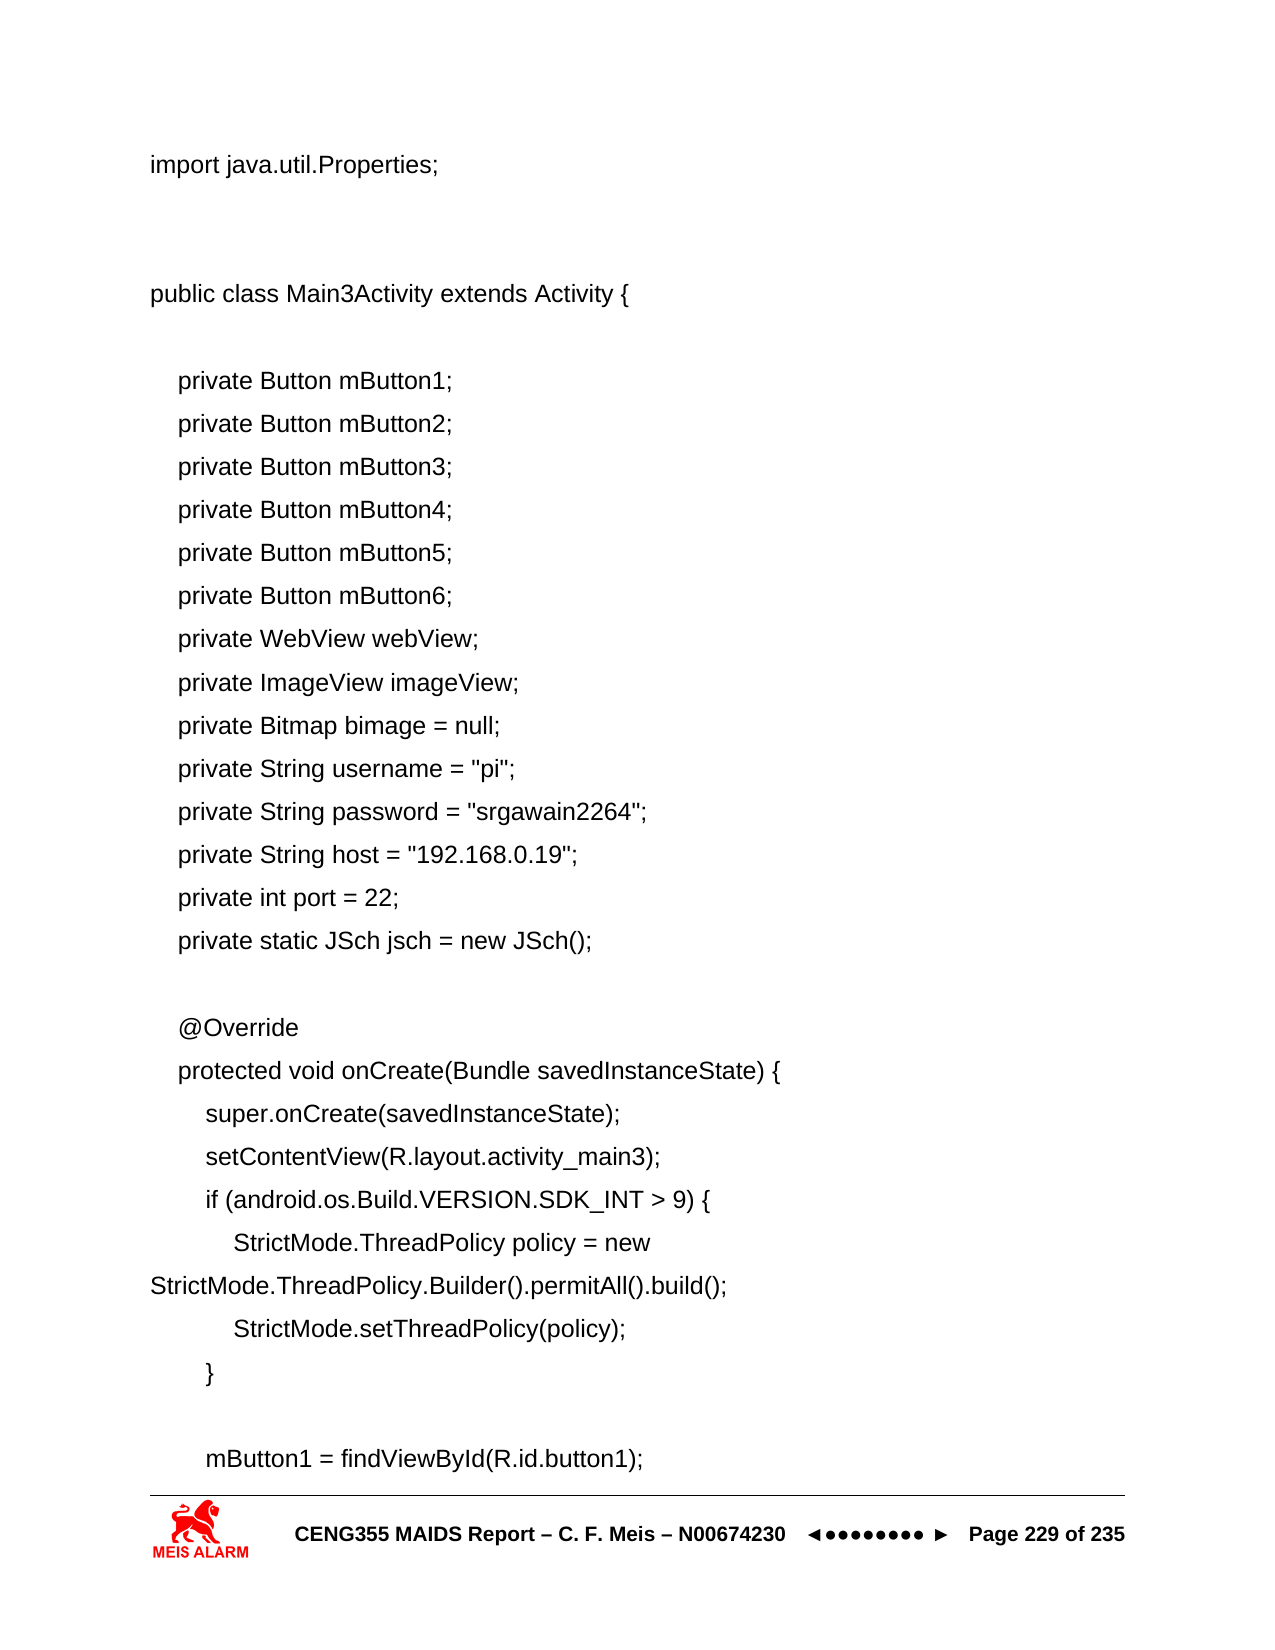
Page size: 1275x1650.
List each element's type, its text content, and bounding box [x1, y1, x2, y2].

text if (android.os.Build.VERSION.SDK_INT > 9) { [150, 1185, 1125, 1214]
text mButton1 = findViewById(R.id.button1); [150, 1444, 1125, 1472]
text @Override [150, 1012, 1125, 1041]
picture [150, 1498, 253, 1561]
text private String password = "srgawain2264"; [150, 797, 1125, 826]
text } [150, 1357, 1125, 1386]
text public class Main3Activity extends Activity { [150, 279, 1125, 308]
text private static JSch jsch = new JSch(); [150, 926, 1125, 955]
text private Bitmap bimage = null; [150, 711, 1125, 739]
text super.onCreate(savedInstanceState); [150, 1099, 1125, 1127]
text protected void onCreate(Bundle savedInstanceState) { [150, 1056, 1125, 1084]
text private WebView webView; [150, 624, 1125, 653]
text private String username = "pi"; [150, 754, 1125, 782]
text setContentView(R.layout.activity_main3); [150, 1142, 1125, 1171]
text private Button mButton3; [150, 452, 1125, 481]
text private Button mButton1; [150, 366, 1125, 394]
text private ImageView imageView; [150, 667, 1125, 696]
text private Button mButton2; [150, 409, 1125, 437]
text private int port = 22; [150, 883, 1125, 912]
text private Button mButton5; [150, 538, 1125, 567]
text StrictMode.ThreadPolicy policy = new StrictMode.ThreadPolicy.Builder().permitAll().build(); [150, 1228, 1125, 1300]
text StrictMode.setThreadPolicy(policy); [150, 1314, 1125, 1343]
text private Button mButton6; [150, 581, 1125, 610]
text import java.util.Properties; [150, 150, 1125, 179]
text private Button mButton4; [150, 495, 1125, 524]
text private String host = "192.168.0.19"; [150, 840, 1125, 869]
